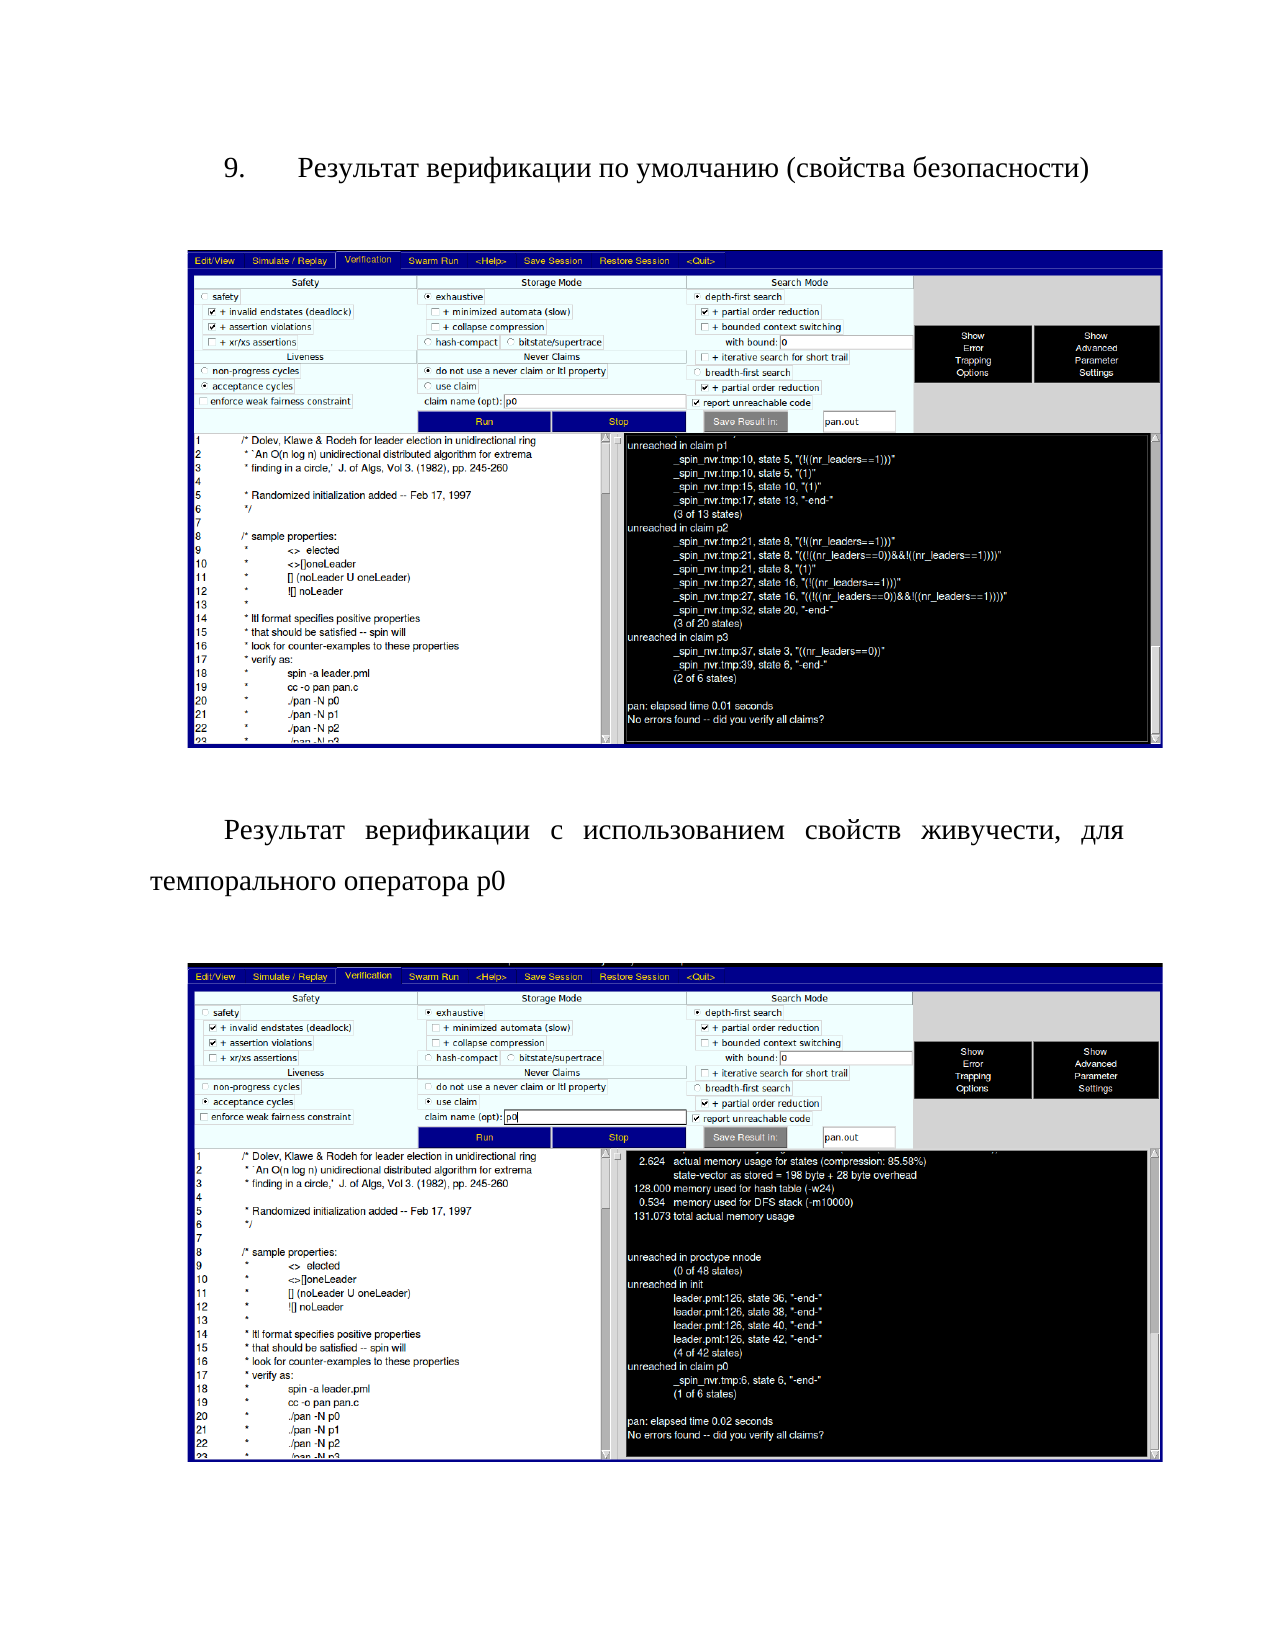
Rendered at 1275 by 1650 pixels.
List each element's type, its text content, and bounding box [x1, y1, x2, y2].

list Результат верификации по умолчанию (свойства безопасности) [150, 150, 1125, 183]
picture [187, 250, 1163, 748]
list Результат верификации с использованием свойств живучести, для темпорального оператора p0 [150, 812, 1125, 896]
picture [187, 963, 1163, 1462]
